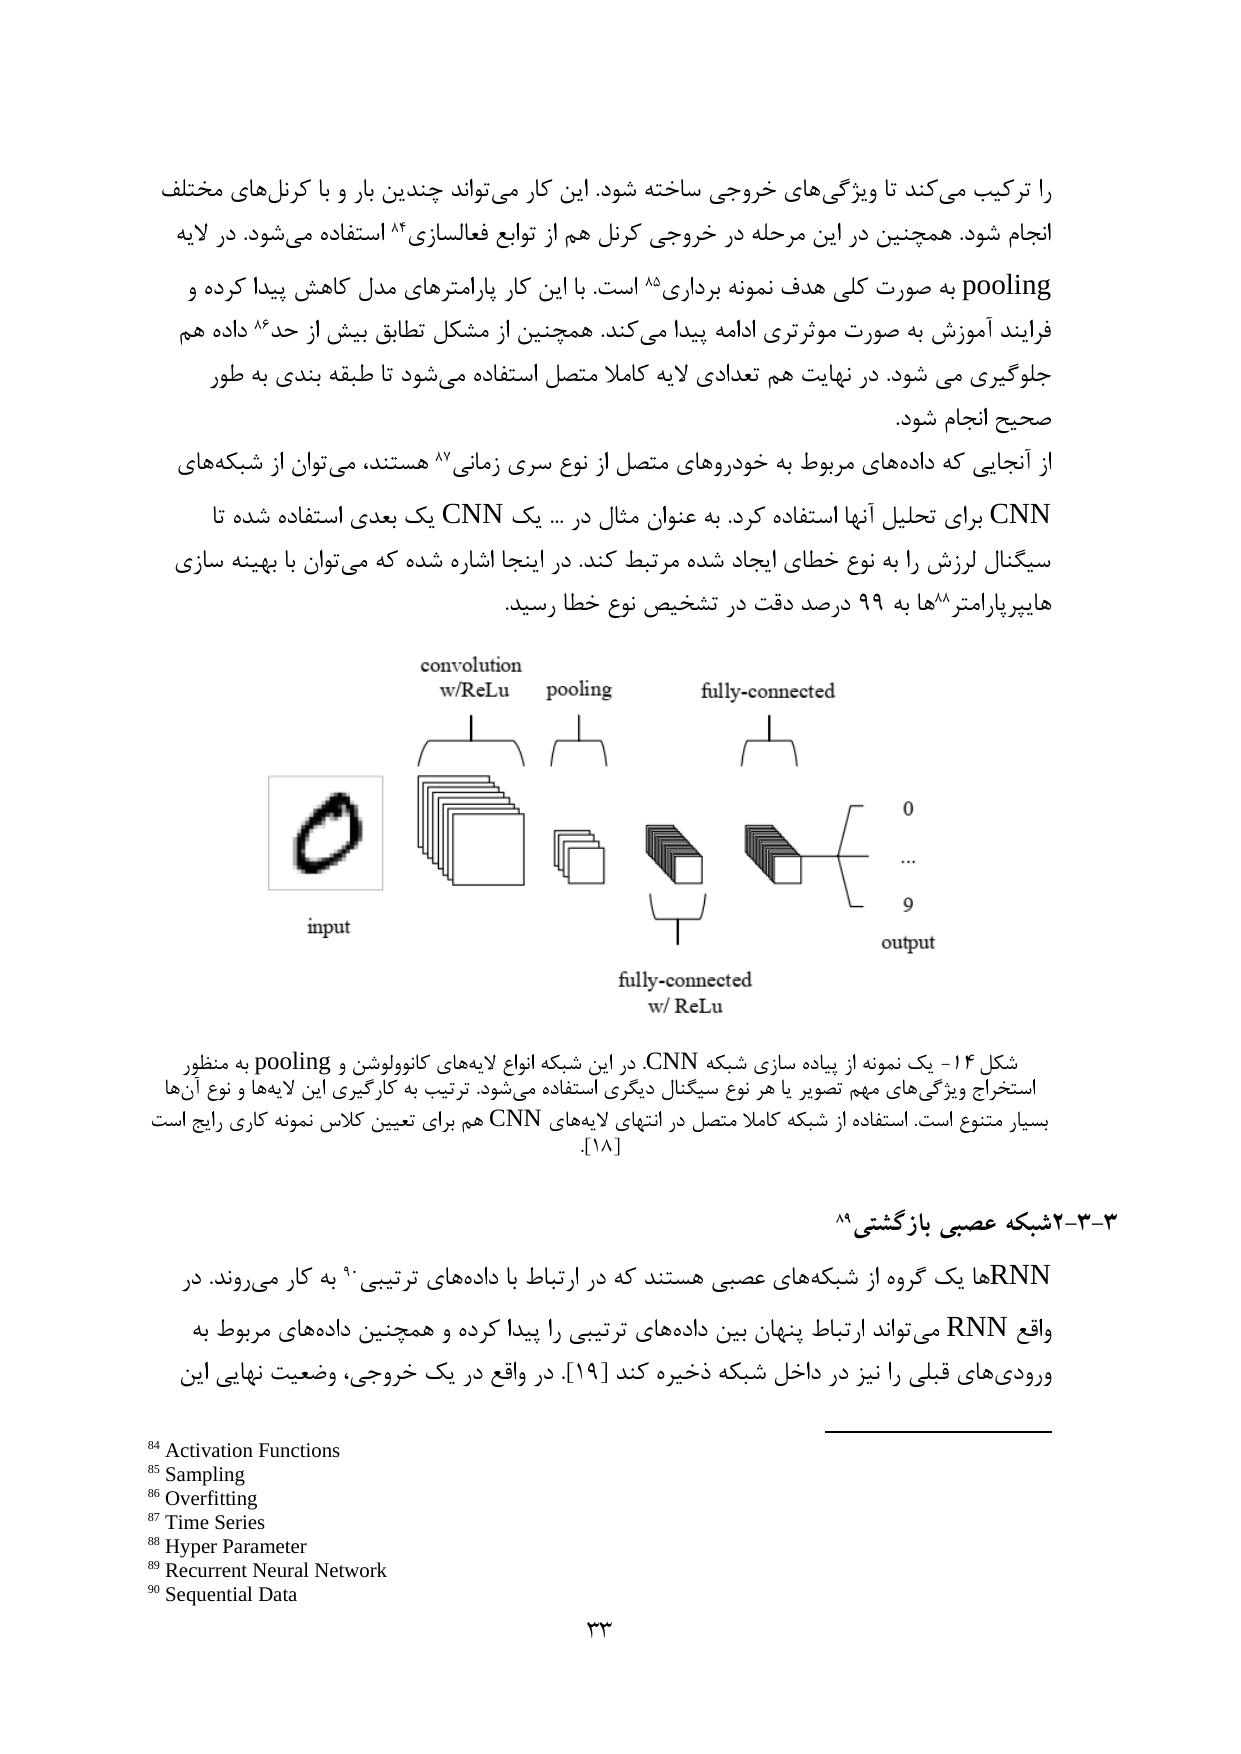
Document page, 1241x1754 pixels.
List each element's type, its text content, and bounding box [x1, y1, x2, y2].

text از آنجایی که داده‌های مربوط به خودروهای متصل از نوع سری زمانی هستند، می‌توان از شبکه‌های CNN برای تحلیل آنها استفاده کرد. به عنوان مثال در ... یک CNN یک بعدی استفاده شده تا سیگنال لرزش را به نوع خطای ایجاد شده مرتبط کند. در اینجا اشاره شده که می‌توان با بهینه سازی هایپرپارامترها به 99 درصد دقت در تشخیص نوع خطا رسید. [148, 450, 1051, 621]
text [148, 1257, 1051, 1391]
subtitle شبکه عصبی بازگشتی [148, 1213, 1051, 1242]
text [148, 177, 1051, 435]
picture [223, 635, 976, 1032]
text شکل 14- یک نمونه از پیاده سازی شبکه CNN. در این شبکه انواع لایه‌های کانوولوشن و pooling به منظور استخراج ویژگی‌های مهم تصویر یا هر نوع سیگنال دیگری استفاده می‌شود. ترتیب به کارگیری این لایه‌ها و نوع آن‌ها بسیار متنوع است. استفاده از شبکه کاملا متصل در انتهای لایه‌های CNN هم برای تعیین کلاس نمونه کاری رایج است. [148, 1046, 1051, 1163]
